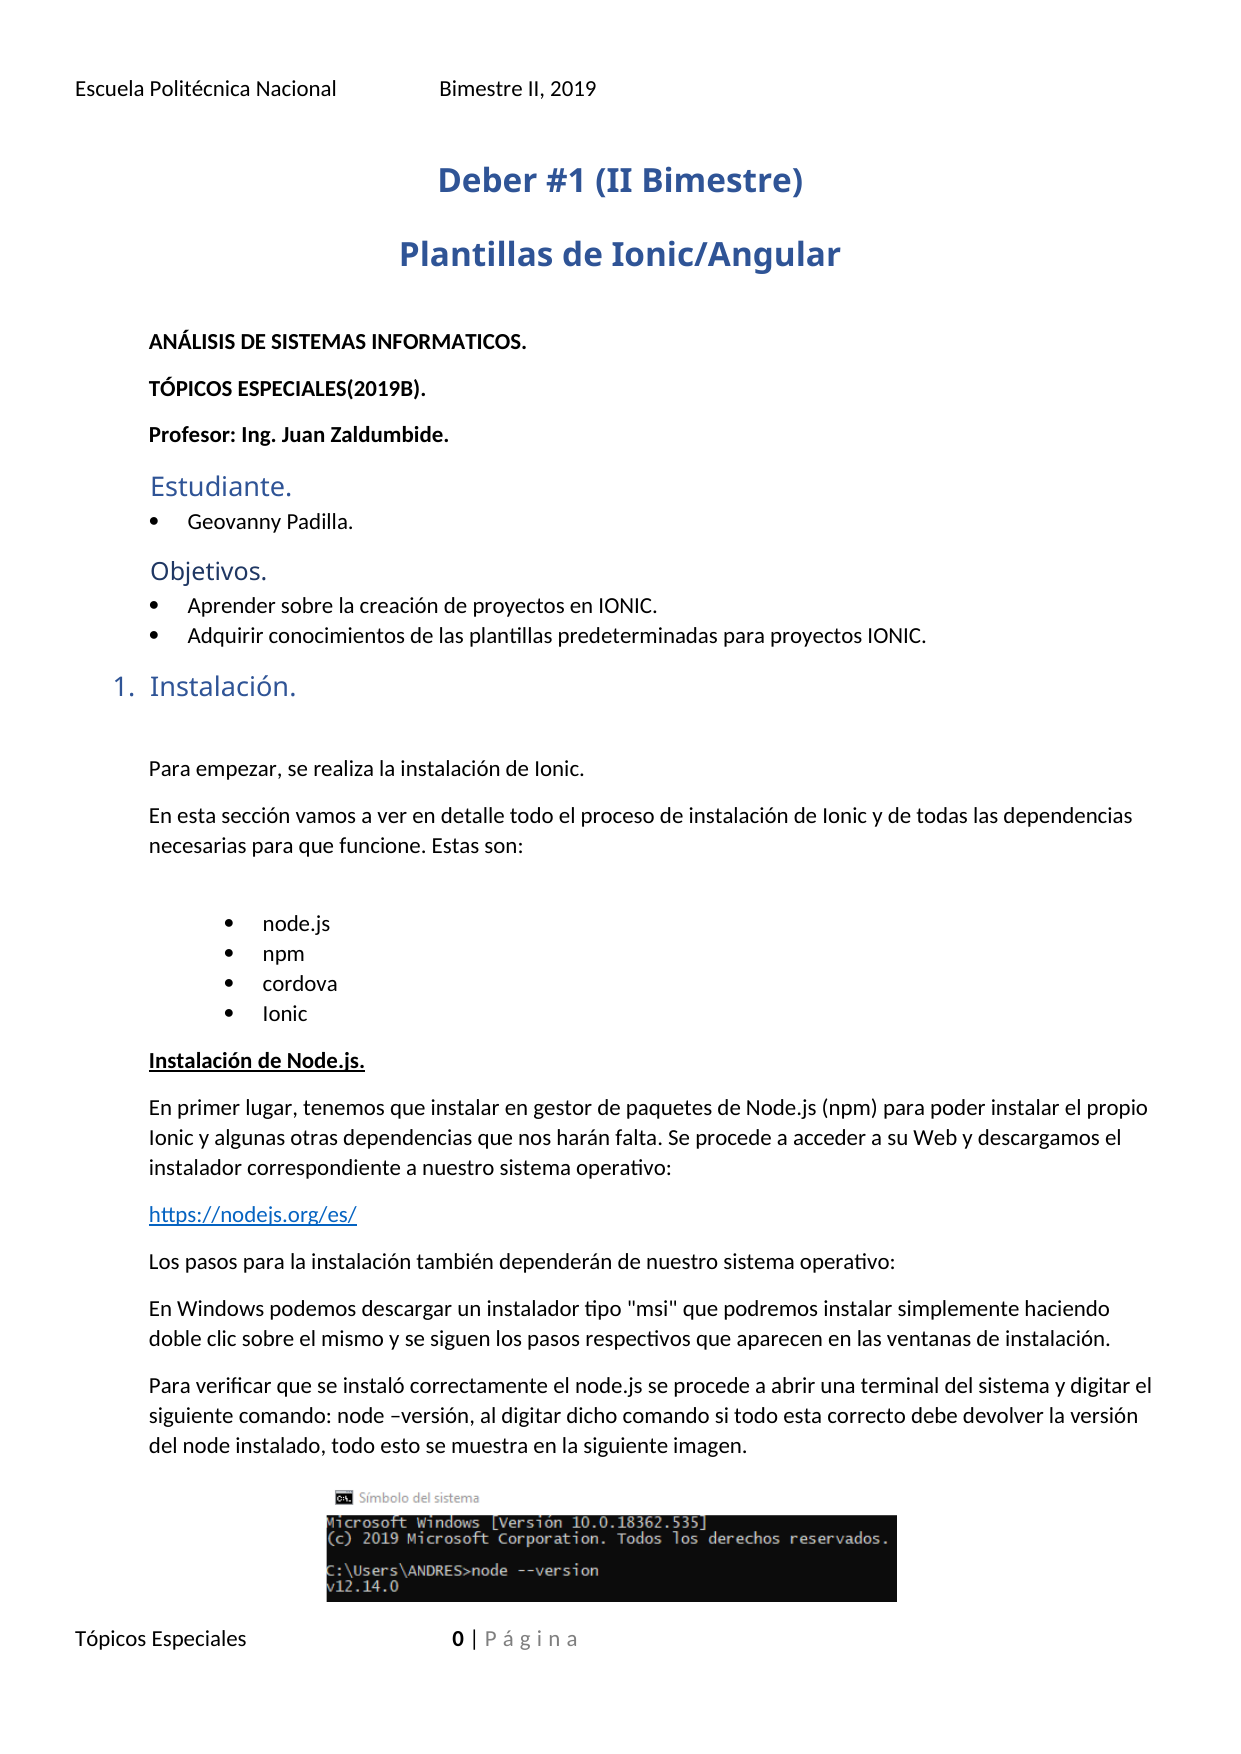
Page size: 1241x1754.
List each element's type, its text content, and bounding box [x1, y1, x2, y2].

list Aprender sobre la creación de proyectos en IONIC. [150, 591, 1165, 619]
list Geovanny Padilla. [150, 507, 1165, 535]
list Ionic [225, 999, 1165, 1027]
text Los pasos para la instalación también dependerán de nuestro sistema operativo: [149, 1247, 1165, 1275]
subtitle Deber #1 (II Bimestre) [75, 157, 1165, 202]
list node.js [225, 909, 1165, 937]
text En primer lugar, tenemos que instalar en gestor de paquetes de Node.js (npm) para poder instalar el propio Ionic y algunas otras dependencias que nos harán falta. Se procede a acceder a su Web y descargamos el instalador correspondiente a nuestro sistema operativo: [149, 1093, 1165, 1182]
text Instalación de Node.js. [149, 1046, 1165, 1074]
list Adquirir conocimientos de las plantillas predeterminadas para proyectos IONIC. [150, 621, 1165, 649]
text Profesor: Ing. Juan Zaldumbide. [75, 421, 1165, 448]
text Para verificar que se instaló correctamente el node.js se procede a abrir una terminal del sistema y digitar el siguiente comando: node –versión, al digitar dicho comando si todo esta correcto debe devolver la versión del node instalado, todo esto se muestra en la siguiente imagen. [149, 1371, 1165, 1460]
list cordova [225, 969, 1165, 997]
picture [326, 1481, 897, 1602]
text ANÁLISIS DE SISTEMAS INFORMATICOS. [75, 327, 1165, 355]
text https://nodejs.org/es/ [149, 1200, 1165, 1228]
subtitle Objetivos. [150, 554, 1165, 588]
list npm [225, 939, 1165, 967]
text En esta sección vamos a ver en detalle todo el proceso de instalación de Ionic y de todas las dependencias necesarias para que funcione. Estas son: [149, 801, 1165, 860]
text Para empezar, se realiza la instalación de Ionic. [149, 754, 1165, 783]
subtitle Plantillas de Ionic/Angular [75, 231, 1165, 276]
subtitle Instalación. [112, 668, 1165, 705]
text En Windows podemos descargar un instalador tipo "msi" que podremos instalar simplemente haciendo doble clic sobre el mismo y se siguen los pasos respectivos que aparecen en las ventanas de instalación. [149, 1294, 1165, 1352]
subtitle Estudiante. [150, 467, 1165, 504]
text TÓPICOS ESPECIALES(2019B). [75, 374, 1165, 402]
